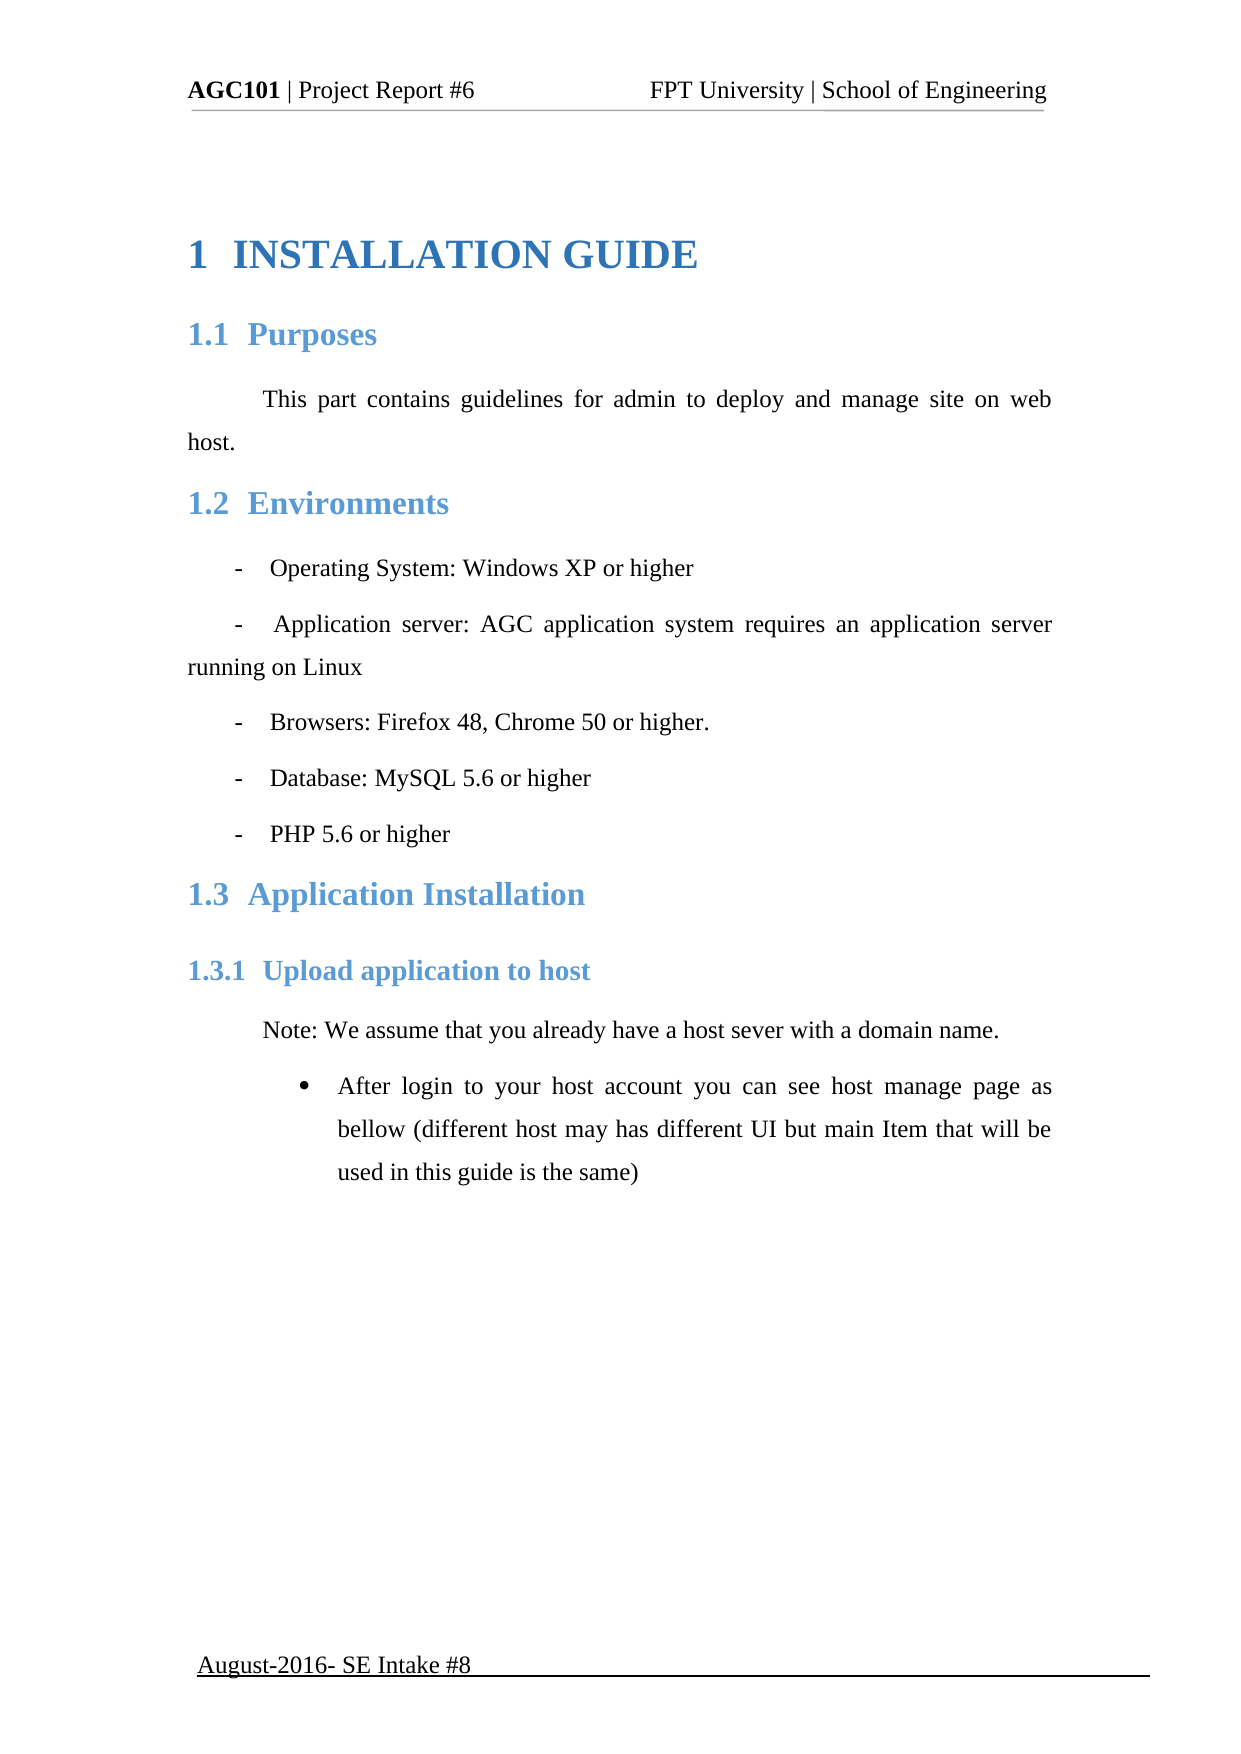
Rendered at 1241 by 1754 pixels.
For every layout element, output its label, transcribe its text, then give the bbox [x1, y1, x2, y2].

list After login to your host account you can see host manage page as bellow (different host may has different UI but main Item that will be used in this guide is the same) [300, 1071, 1053, 1186]
subtitle Application Installation [187, 874, 1053, 913]
subtitle Purposes [187, 314, 1053, 353]
text Note: We assume that you already have a host sever with a domain name. [187, 1016, 1053, 1044]
text - PHP 5.6 or higher [234, 819, 1053, 847]
text - Database: MySQL 5.6 or higher [234, 763, 1053, 792]
subtitle INSTALLATION GUIDE [187, 230, 1053, 278]
text - Browsers: Firefox 48, Chrome 50 or higher. [234, 707, 1053, 736]
text - Application server: AGC application system requires an application server running on Linux [187, 609, 1053, 681]
subtitle Upload application to host [187, 953, 1053, 986]
text - Operating System: Windows XP or higher [234, 553, 1053, 582]
subtitle Environments [187, 483, 1053, 521]
text This part contains guidelines for admin to deploy and manage site on web host. [187, 384, 1053, 456]
